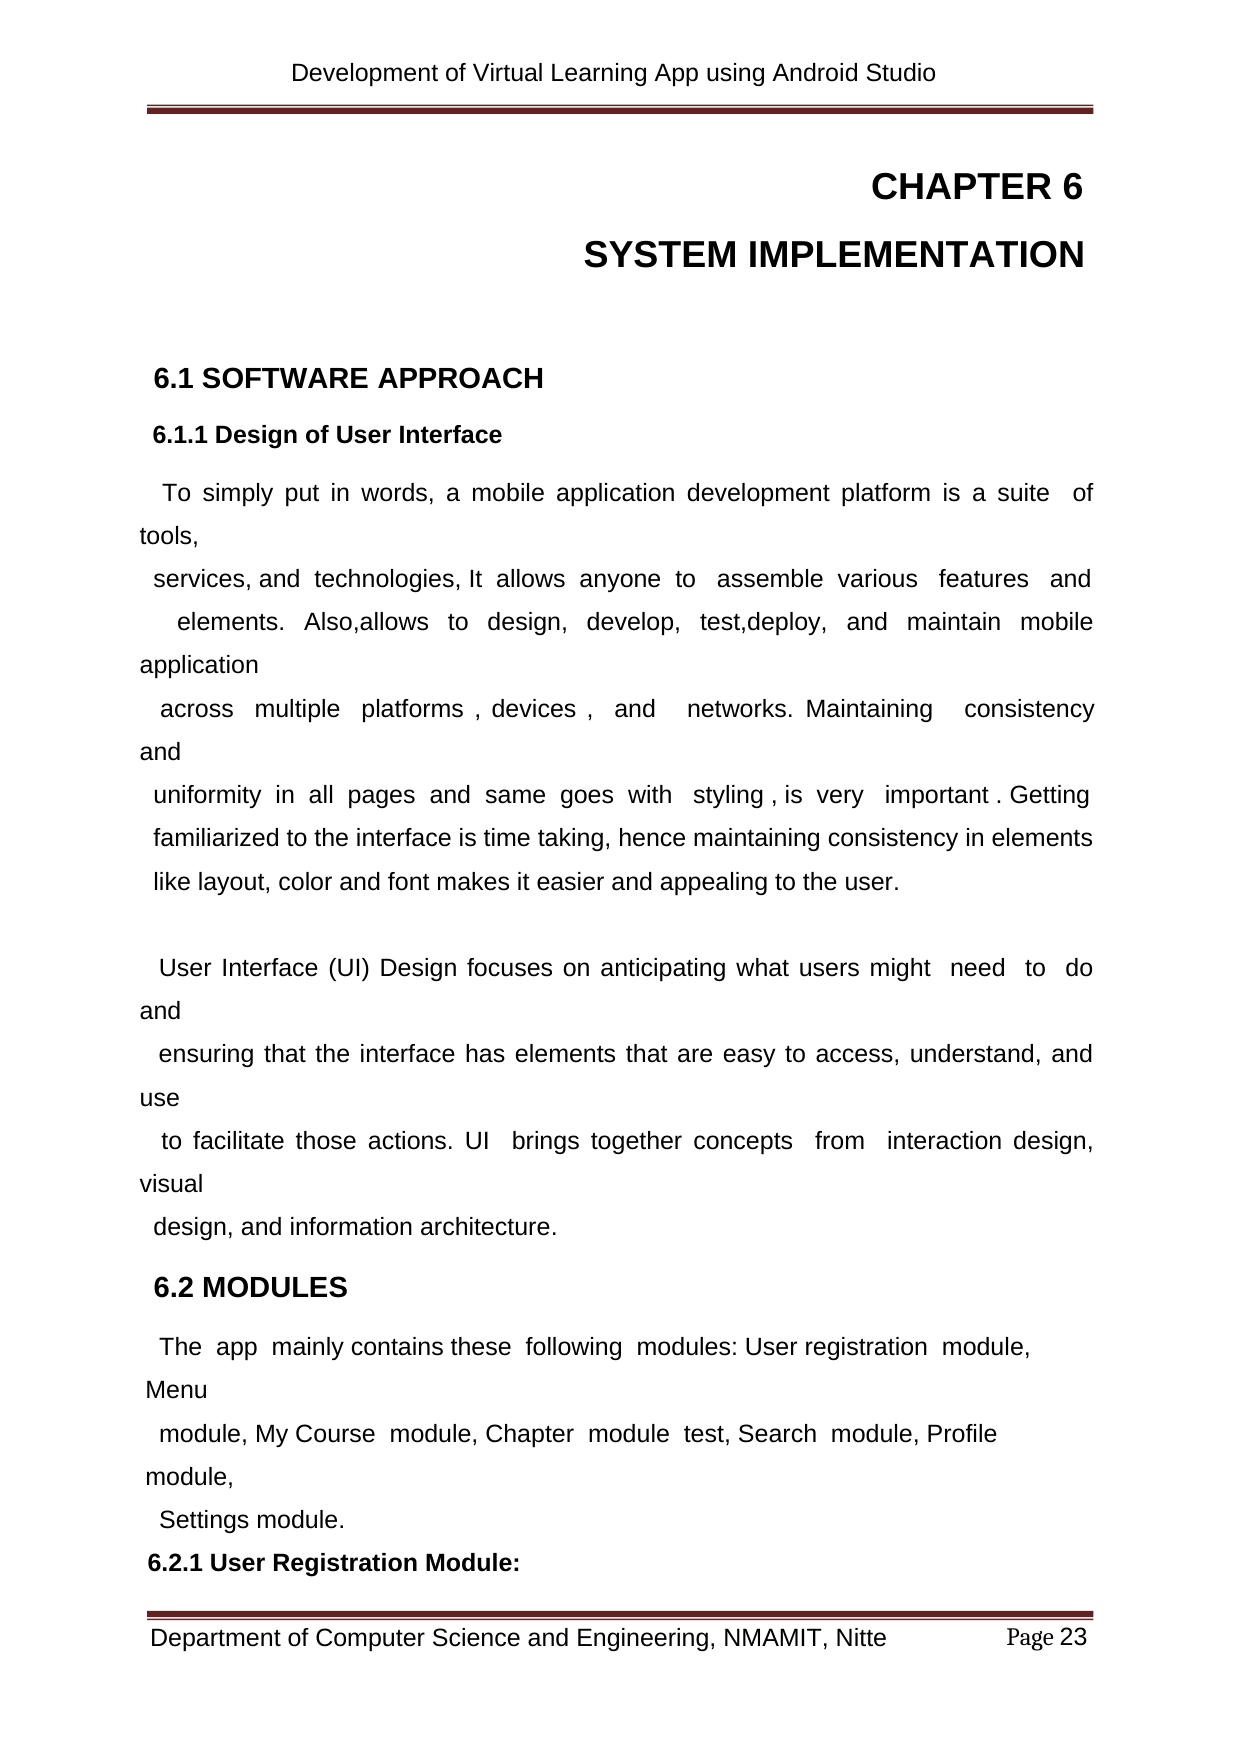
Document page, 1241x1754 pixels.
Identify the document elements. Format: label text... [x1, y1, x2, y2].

text design, and information architecture. [139, 1212, 1095, 1241]
text like layout, color and font makes it easier and appealing to the user. [139, 867, 1095, 895]
subtitle 6.1 SOFTWARE APPROACH [145, 362, 1107, 395]
subtitle 6.1.1 Design of User Interface [145, 420, 1107, 449]
text uniformity in all pages and same goes with styling , is very important . Getting [139, 780, 1095, 809]
text 6.2.1 User Registration Module: [133, 1548, 1107, 1577]
text to facilitate those actions. UI brings together concepts from interaction design, visual [139, 1126, 1095, 1198]
text CHAPTER 6 [133, 164, 1107, 207]
text ensuring that the interface has elements that are easy to access, understand, and use [139, 1039, 1095, 1111]
text familiarized to the interface is time taking, hence maintaining consistency in elements [139, 823, 1095, 852]
text elements. Also,allows to design, develop, test,deploy, and maintain mobile application [139, 607, 1095, 679]
text To simply put in words, a mobile application development platform is a suite of tools, [139, 478, 1095, 550]
text SYSTEM IMPLEMENTATION [583, 232, 1107, 275]
text across multiple platforms , devices , and networks. Maintaining consistency and [139, 694, 1095, 766]
text User Interface (UI) Design focuses on anticipating what users might need to do and [139, 953, 1095, 1025]
text The app mainly contains these following modules: User registration module, Menu [145, 1332, 1101, 1404]
text module, My Course module, Chapter module test, Search module, Profile module, [145, 1419, 1101, 1491]
text Settings module. [145, 1505, 1101, 1534]
subtitle 6.2 MODULES [145, 1270, 1107, 1304]
text services, and technologies, It allows anyone to assemble various features and [139, 564, 1095, 593]
